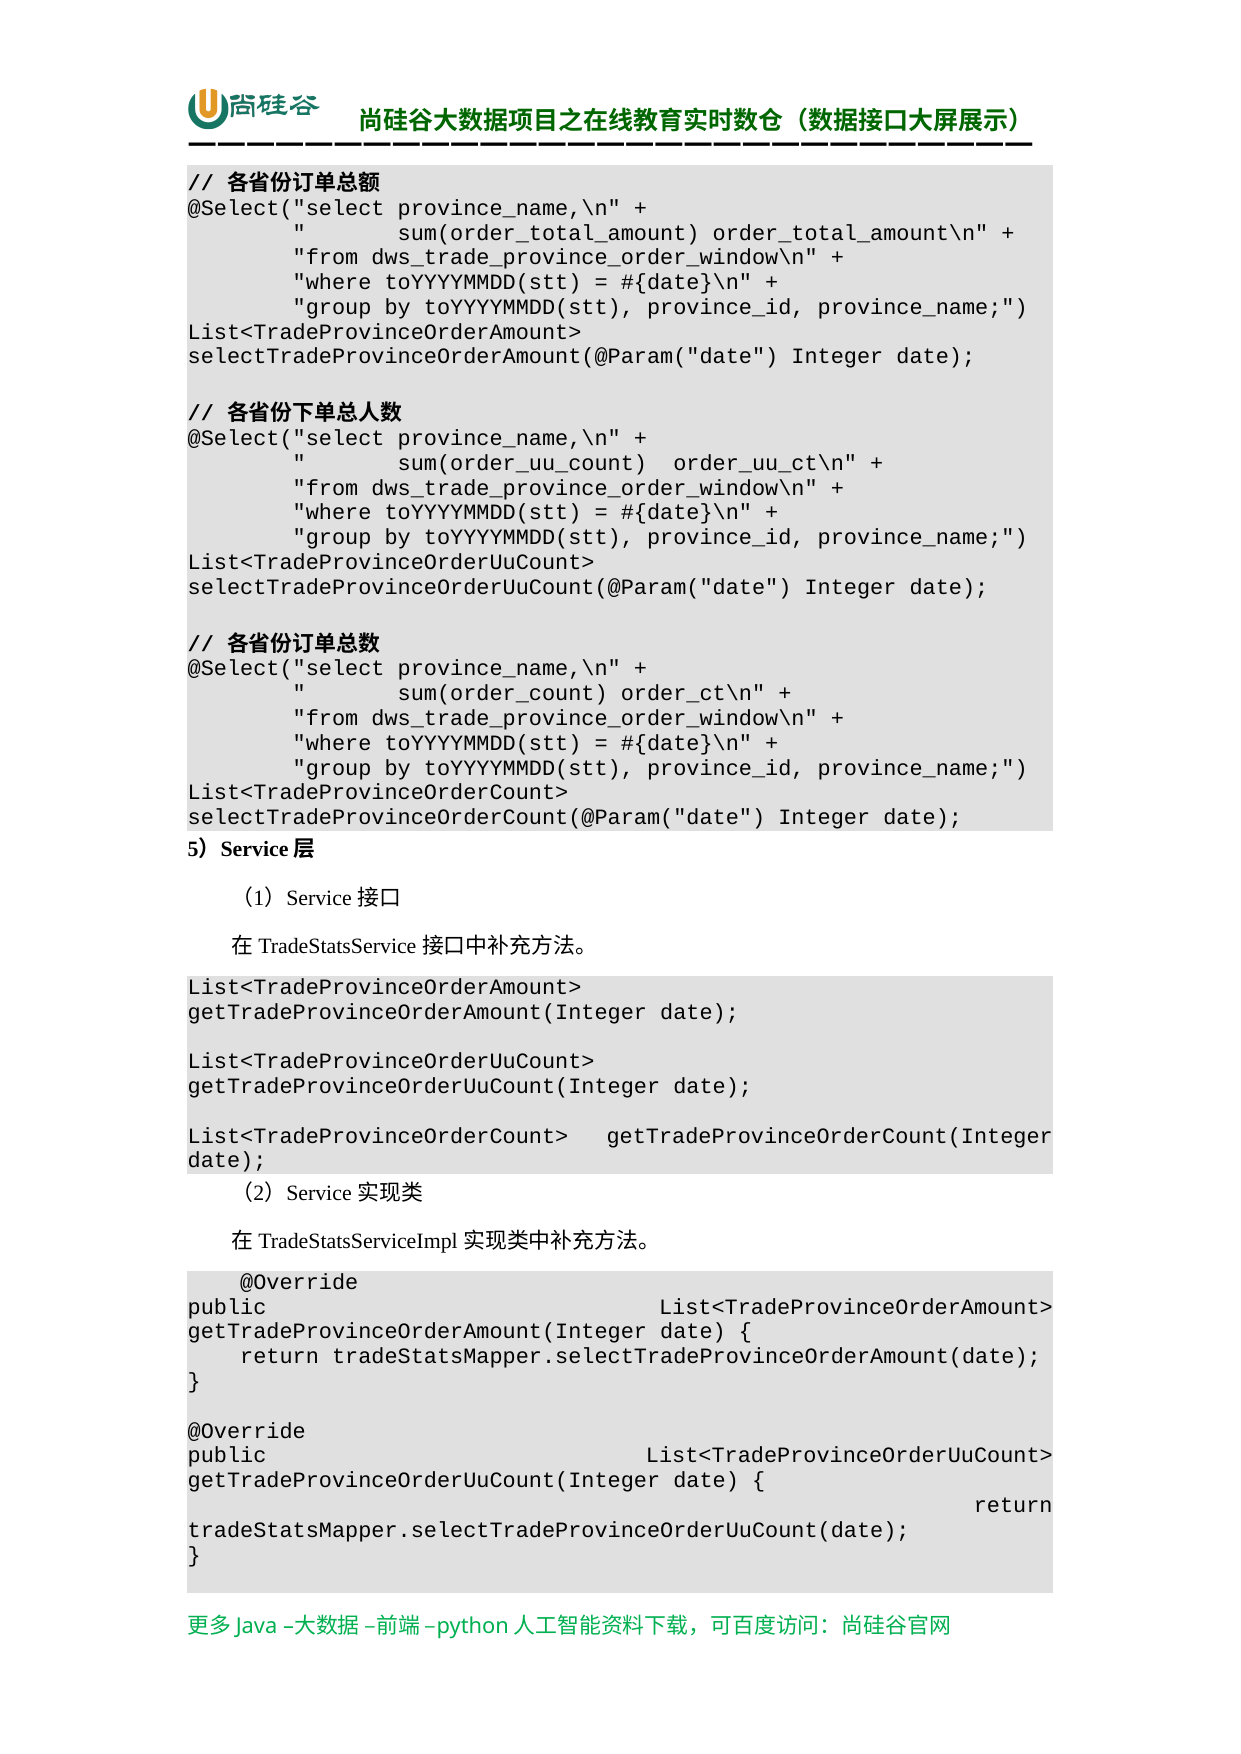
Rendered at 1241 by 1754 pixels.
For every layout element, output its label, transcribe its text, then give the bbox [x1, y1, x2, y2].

text 在 TradeStatsServiceImpl 实现类中补充方法。 [187, 1223, 1053, 1255]
text return tradeStatsMapper.selectTradeProvinceOrderUuCount(date); [187, 1494, 1053, 1544]
text "from dws_trade_province_order_window\n" + [187, 246, 1053, 271]
text } [187, 1370, 1053, 1395]
text public List<TradeProvinceOrderUuCount> getTradeProvinceOrderUuCount(Integer date) { [187, 1444, 1053, 1494]
text "where toYYYYMMDD(stt) = #{date}\n" + [187, 502, 1053, 526]
text 在 TradeStatsService 接口中补充方法。 [187, 928, 1053, 960]
picture [187, 88, 321, 130]
text @Select("select province_name,\n" + [187, 197, 1053, 222]
text public List<TradeProvinceOrderAmount> getTradeProvinceOrderAmount(Integer date) { [187, 1296, 1053, 1345]
text "from dws_trade_province_order_window\n" + [187, 477, 1053, 502]
text List<TradeProvinceOrderCount> selectTradeProvinceOrderCount(@Param("date") Integer date); [187, 781, 1053, 831]
text List<TradeProvinceOrderUuCount> selectTradeProvinceOrderUuCount(@Param("date") Integer date); [187, 551, 1053, 601]
text " sum(order_uu_count) order_uu_ct\n" + [187, 452, 1053, 477]
text @Override [187, 1271, 1053, 1296]
text " sum(order_count) order_ct\n" + [187, 682, 1053, 707]
text List<TradeProvinceOrderCount> getTradeProvinceOrderCount(Integer date); [187, 1125, 1053, 1174]
text "group by toYYYYMMDD(stt), province_id, province_name;") [187, 757, 1053, 781]
text return tradeStatsMapper.selectTradeProvinceOrderAmount(date); [187, 1345, 1053, 1370]
text List<TradeProvinceOrderAmount> getTradeProvinceOrderAmount(Integer date); [187, 976, 1053, 1026]
text （1）Service 接口 [187, 879, 1053, 912]
text "where toYYYYMMDD(stt) = #{date}\n" + [187, 732, 1053, 757]
text } [187, 1544, 1053, 1568]
text // 各省份订单总额 [187, 165, 1053, 197]
text List<TradeProvinceOrderUuCount> getTradeProvinceOrderUuCount(Integer date); [187, 1050, 1053, 1100]
text "where toYYYYMMDD(stt) = #{date}\n" + [187, 271, 1053, 296]
text "group by toYYYYMMDD(stt), province_id, province_name;") [187, 526, 1053, 551]
text // 各省份订单总数 [187, 626, 1053, 657]
text List<TradeProvinceOrderAmount> selectTradeProvinceOrderAmount(@Param("date") Integer date); [187, 321, 1053, 370]
text 5）Service 层 [187, 831, 1053, 863]
text @Select("select province_name,\n" + [187, 427, 1053, 452]
text @Override [187, 1420, 1053, 1444]
text @Select("select province_name,\n" + [187, 657, 1053, 682]
text "from dws_trade_province_order_window\n" + [187, 707, 1053, 732]
text // 各省份下单总人数 [187, 395, 1053, 427]
text （2）Service 实现类 [187, 1174, 1053, 1207]
text "group by toYYYYMMDD(stt), province_id, province_name;") [187, 296, 1053, 321]
text " sum(order_total_amount) order_total_amount\n" + [187, 222, 1053, 246]
